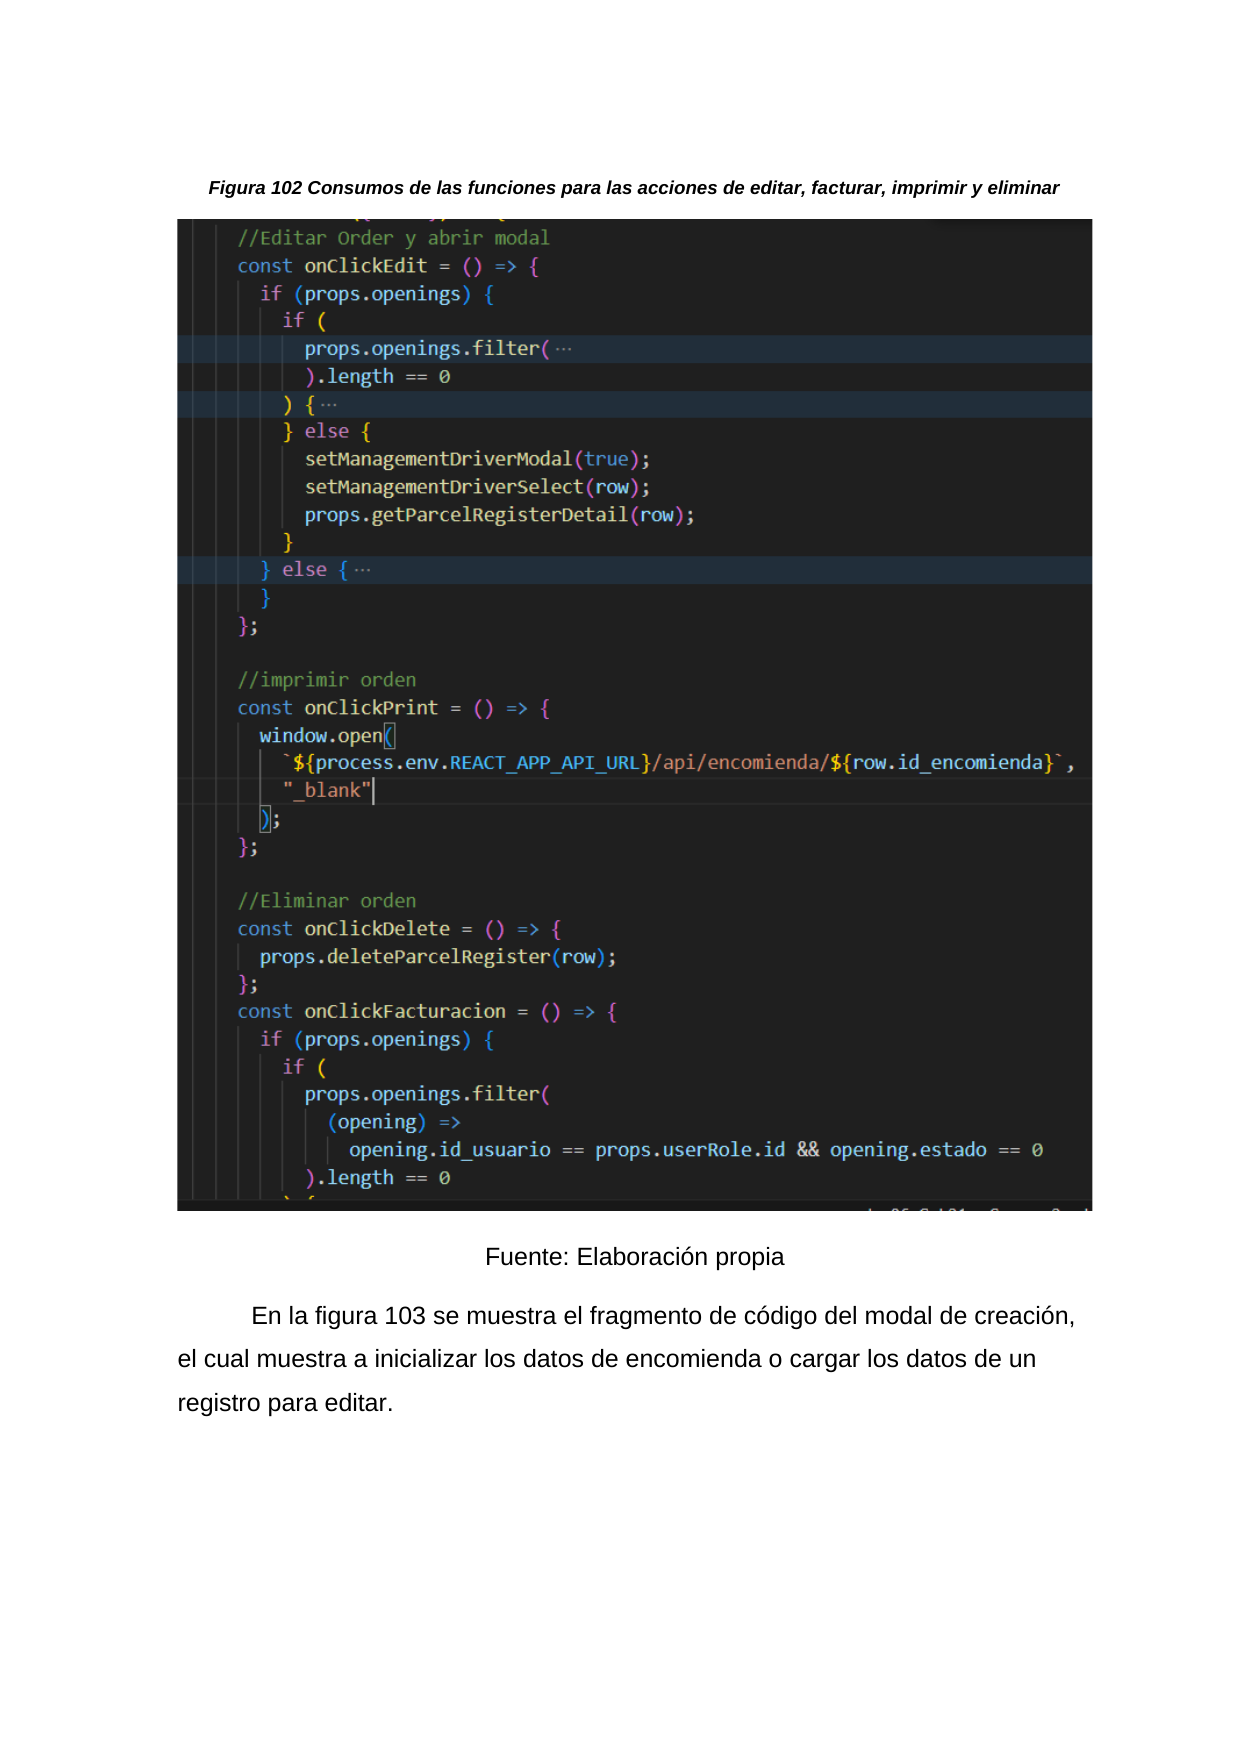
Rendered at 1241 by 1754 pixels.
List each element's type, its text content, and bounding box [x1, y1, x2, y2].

text En la figura 103 se muestra el fragmento de código del modal de creación, el cual muestra a inicializar los datos de encomienda o cargar los datos de un registro para editar. [177, 1301, 1092, 1416]
picture [177, 219, 1093, 1211]
text Figura 102 Consumos de las funciones para las acciones de editar, facturar, imprimir y eliminar [177, 177, 1092, 199]
text Fuente: Elaboración propia [177, 1241, 1092, 1270]
